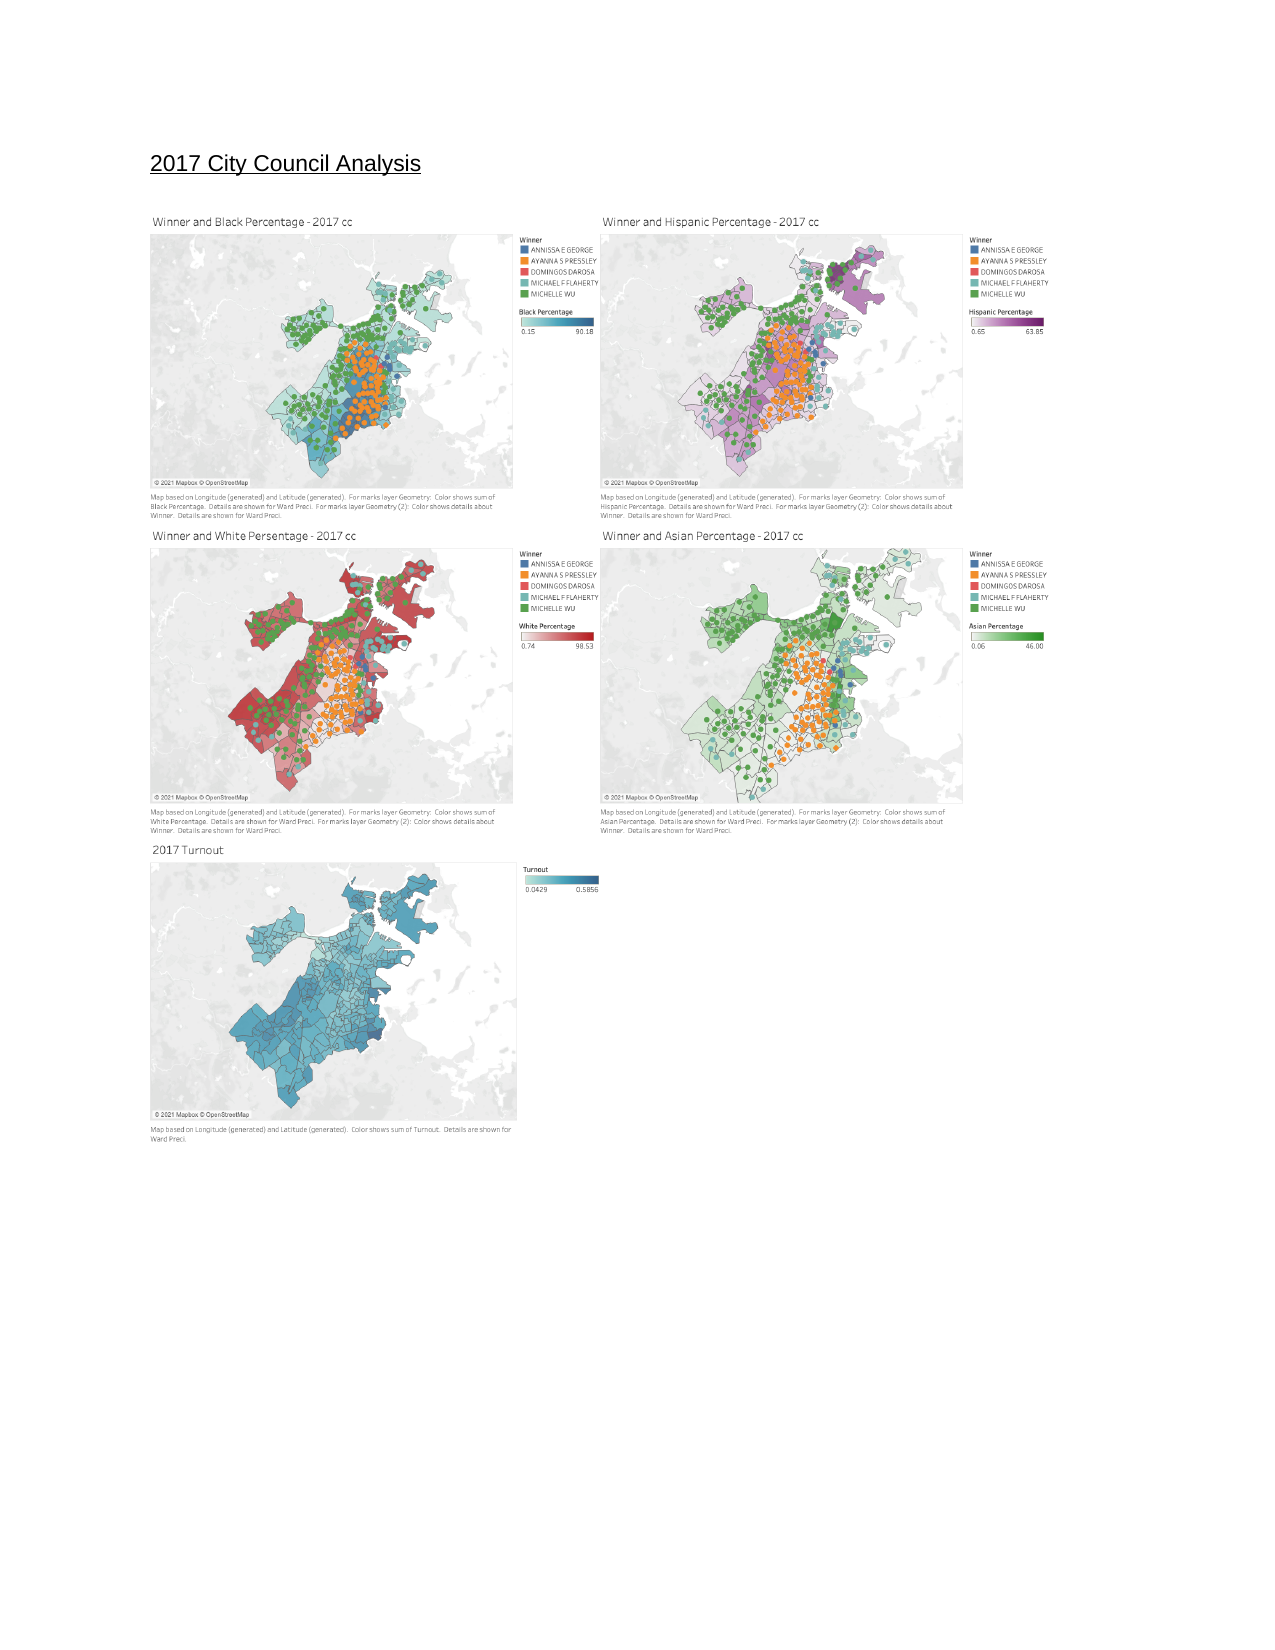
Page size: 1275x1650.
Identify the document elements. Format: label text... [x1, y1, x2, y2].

text 2017 City Council Analysis [150, 150, 1125, 176]
picture [150, 838, 600, 1144]
picture [150, 210, 1050, 521]
picture [150, 524, 1050, 836]
